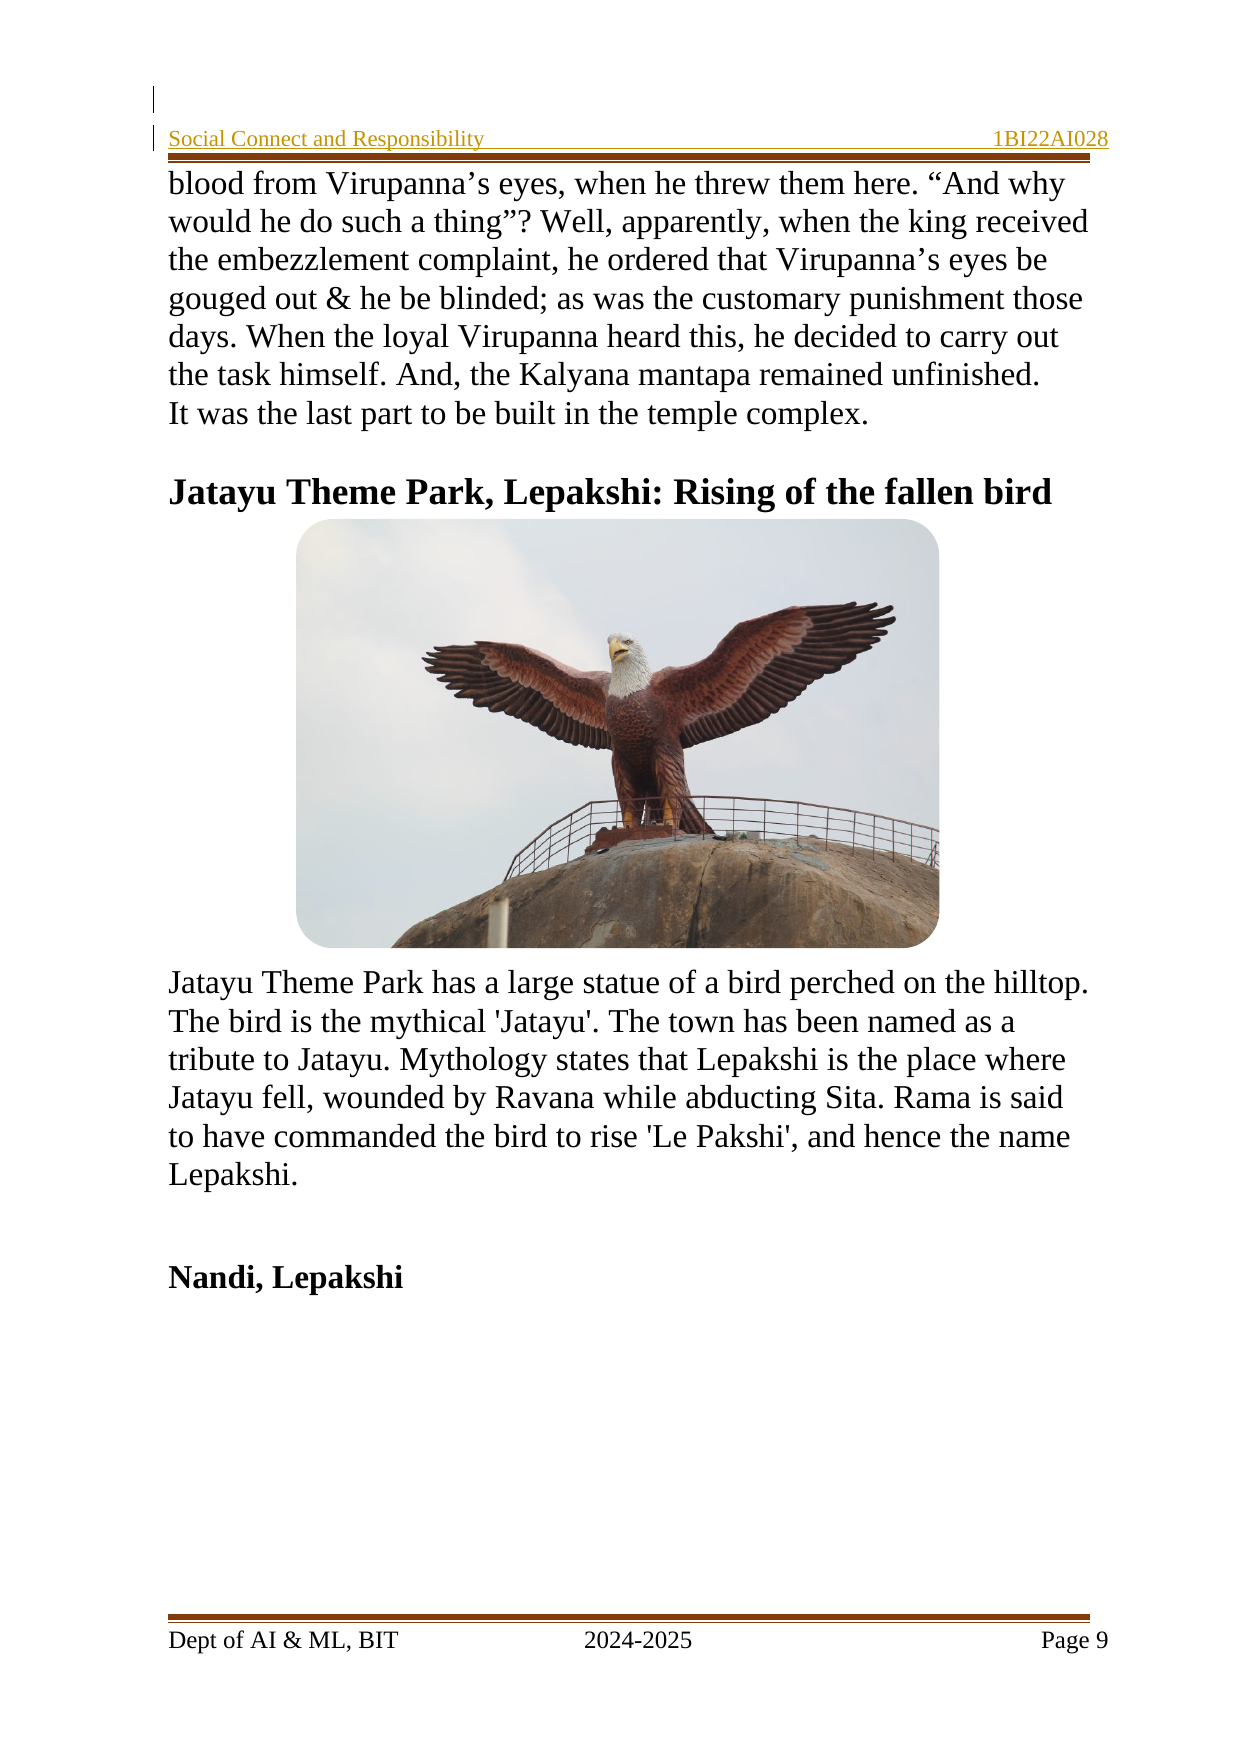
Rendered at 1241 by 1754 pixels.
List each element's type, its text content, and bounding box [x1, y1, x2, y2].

text Nandi, Lepakshi [168, 1257, 1090, 1296]
text It was the last part to be built in the temple complex. [168, 393, 1090, 431]
text Jatayu Theme Park, Lepakshi: Rising of the fallen bird [168, 469, 1090, 513]
text Jatayu Theme Park has a large statue of a bird perched on the hilltop. The bird is the mythical 'Jatayu'. The town has been named as a tribute to Jatayu. Mythology states that Lepakshi is the place where Jatayu fell, wounded by Ravana while abducting Sita. Rama is said to have commanded the bird to rise 'Le Pakshi', and hence the name Lepakshi. [168, 963, 1090, 1193]
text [168, 163, 1090, 393]
picture [296, 518, 940, 949]
